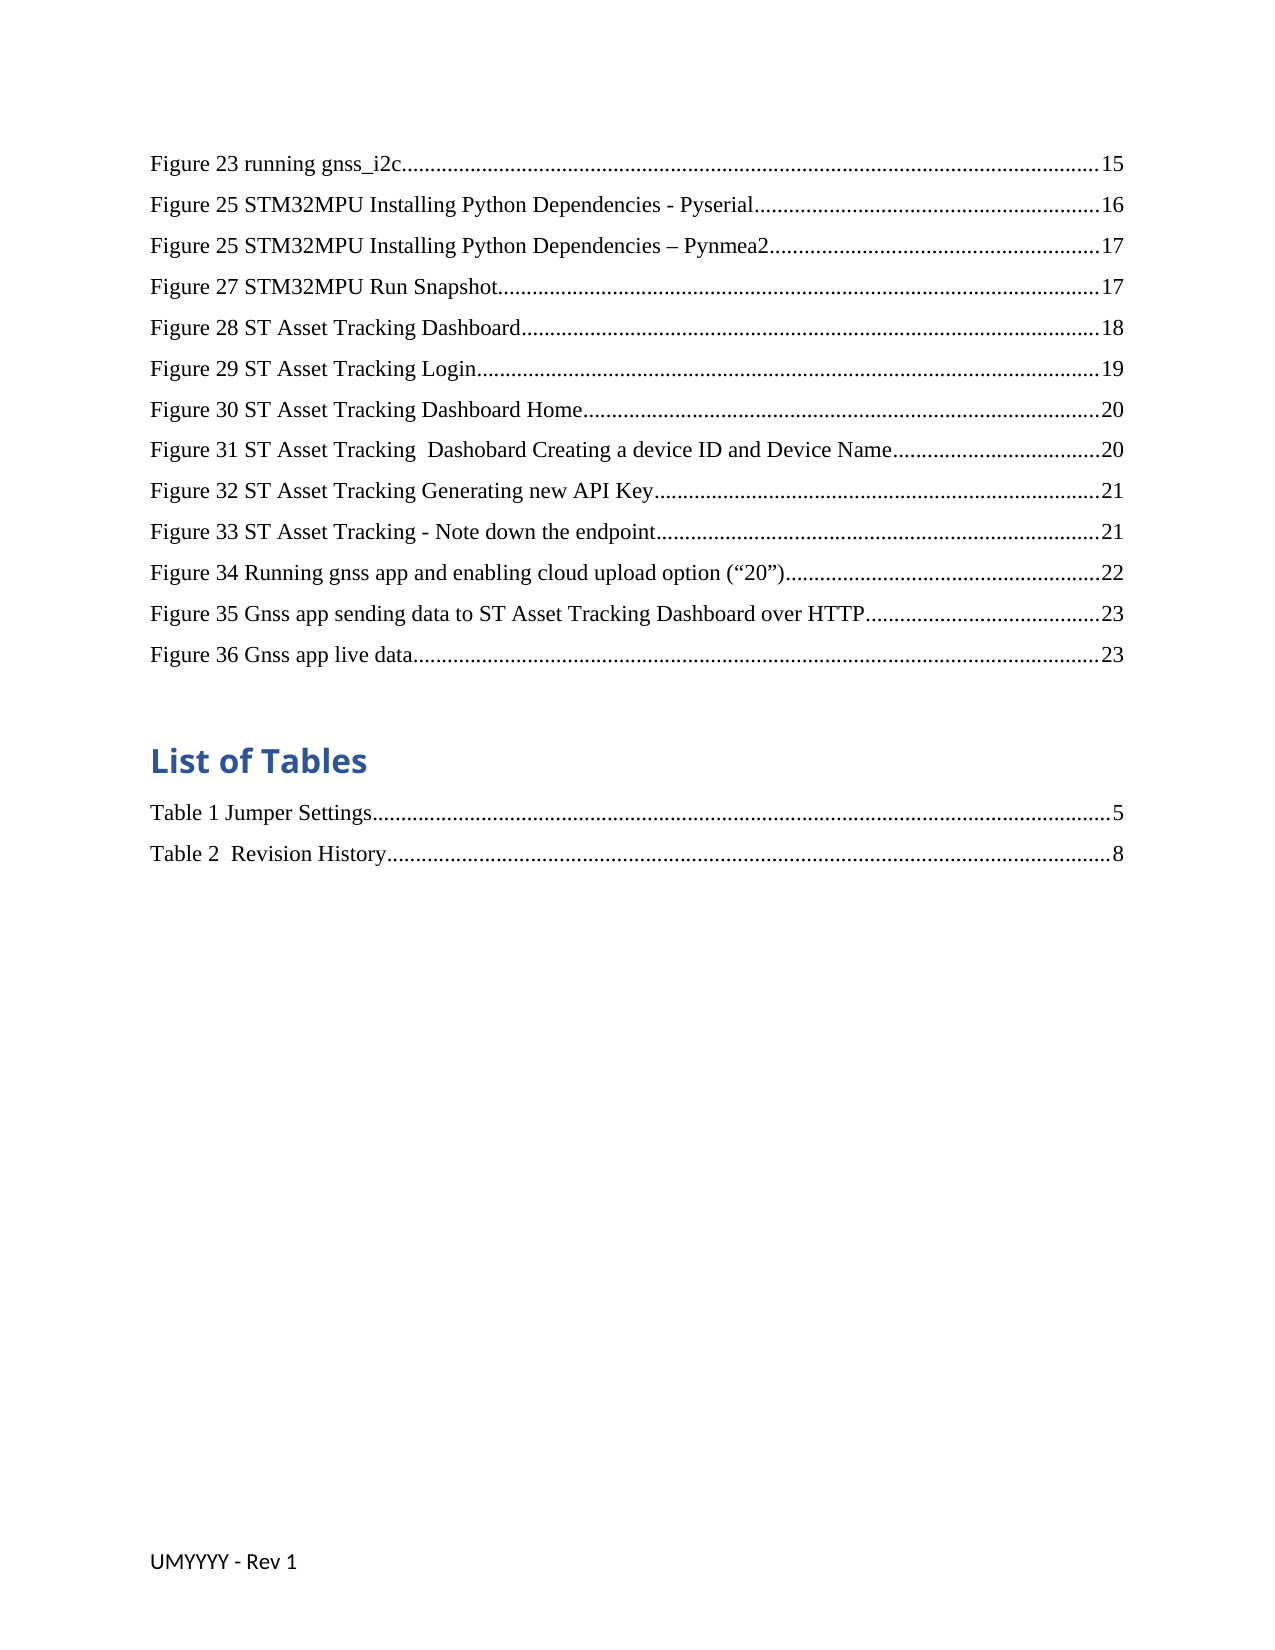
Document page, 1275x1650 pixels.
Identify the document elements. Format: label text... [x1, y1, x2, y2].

text Table 2 Revision History 8 [150, 840, 1125, 866]
text Figure 27 STM32MPU Run Snapshot 17 [150, 273, 1125, 299]
text Table 1 Jumper Settings 5 [150, 799, 1125, 825]
text Figure 25 STM32MPU Installing Python Dependencies - Pyserial 16 [150, 191, 1125, 217]
text Figure 23 running gnss_i2c 15 [150, 150, 1125, 176]
text Figure 35 Gnss app sending data to ST Asset Tracking Dashboard over HTTP 23 [150, 600, 1125, 627]
text Figure 25 STM32MPU Installing Python Dependencies – Pynmea2 17 [150, 232, 1125, 258]
text Figure 28 ST Asset Tracking Dashboard 18 [150, 314, 1125, 340]
text Figure 36 Gnss app live data 23 [150, 641, 1125, 668]
text Figure 31 ST Asset Tracking Dashobard Creating a device ID and Device Name 20 [150, 437, 1125, 463]
text Figure 30 ST Asset Tracking Dashboard Home 20 [150, 396, 1125, 422]
subtitle List of Tables [150, 737, 1125, 783]
text Figure 32 ST Asset Tracking Generating new API Key 21 [150, 477, 1125, 504]
text Figure 34 Running gnss app and enabling cloud upload option (“20”) 22 [150, 559, 1125, 586]
text Figure 33 ST Asset Tracking - Note down the endpoint 21 [150, 518, 1125, 545]
text Figure 29 ST Asset Tracking Login 19 [150, 355, 1125, 381]
